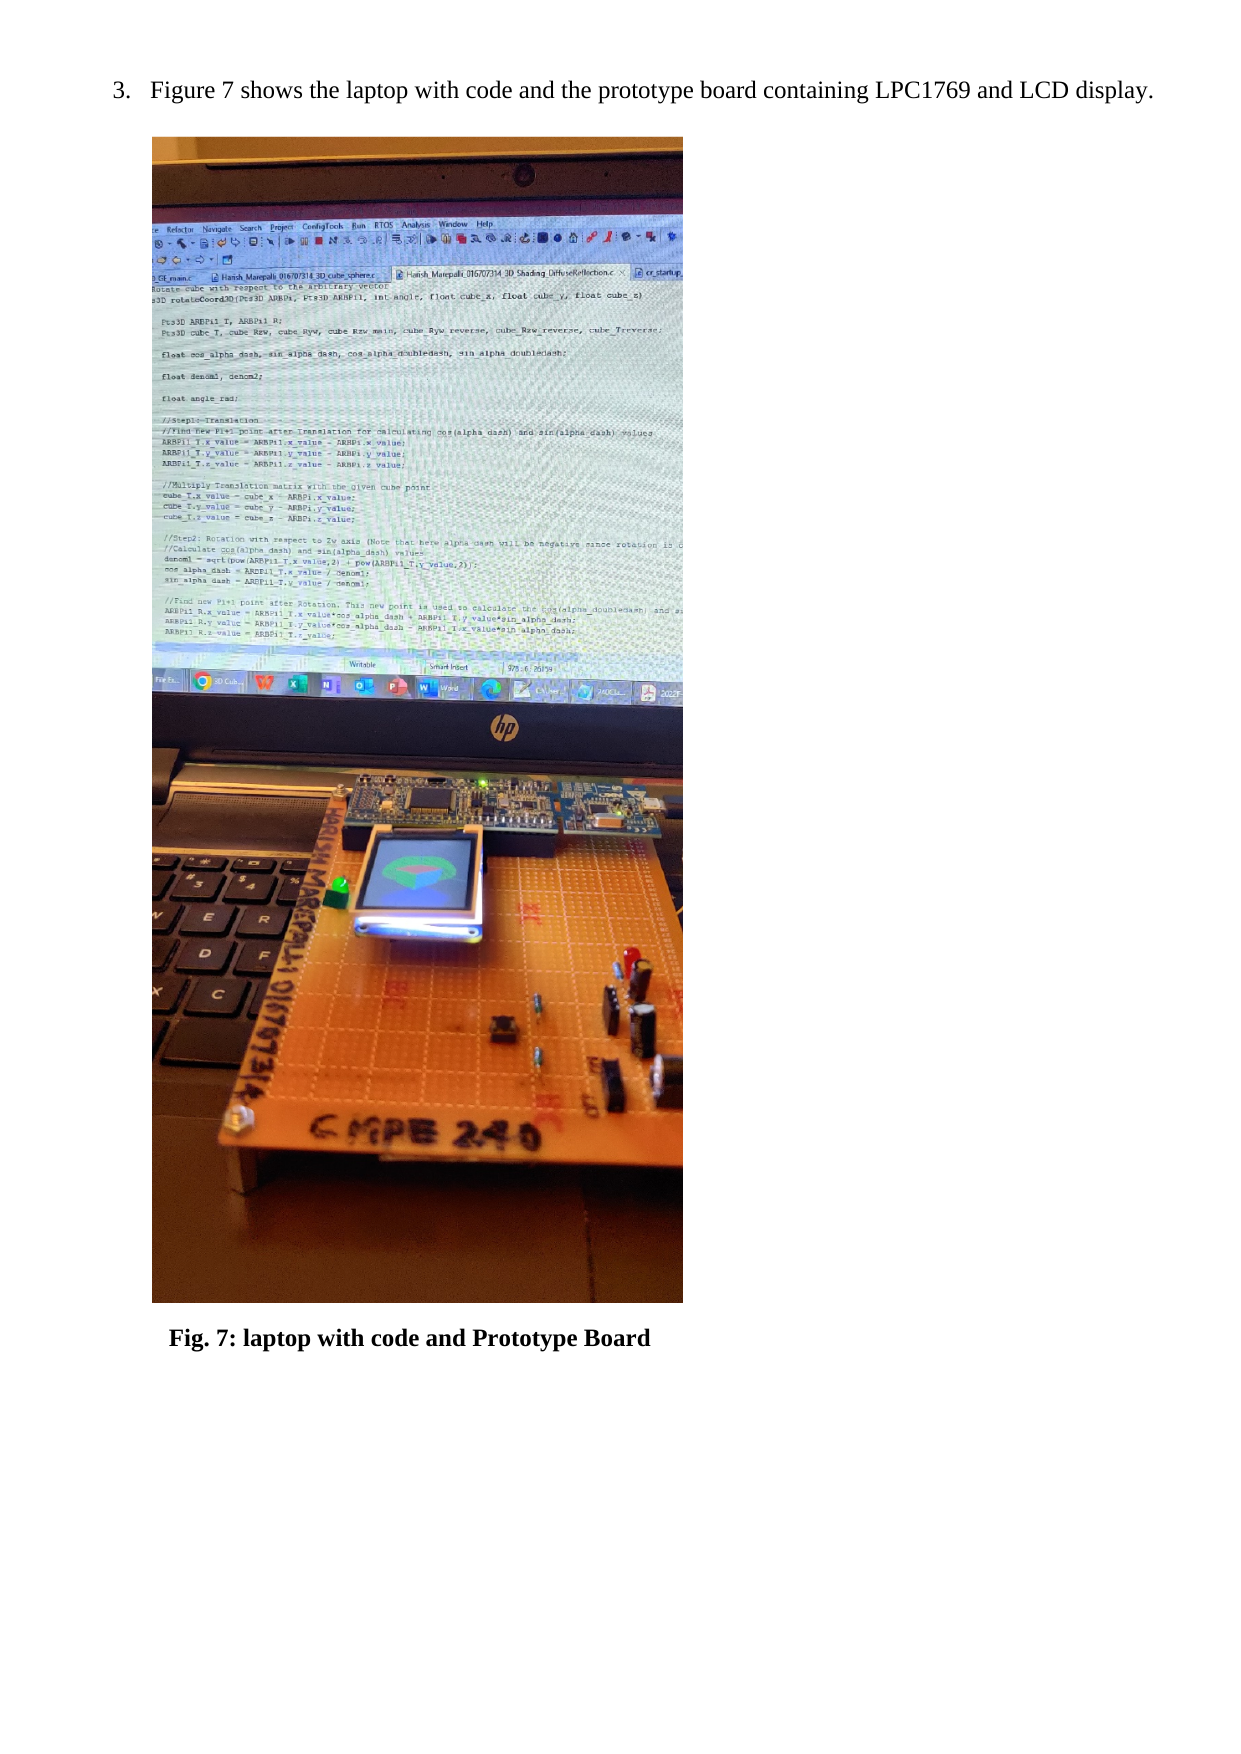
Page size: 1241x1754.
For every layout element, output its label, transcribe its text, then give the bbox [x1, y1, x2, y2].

picture [152, 138, 683, 1302]
text Fig. 7: laptop with code and Prototype Board [112, 1323, 1165, 1352]
list Figure 7 shows the laptop with code and the prototype board containing LPC1769 and LCD display. [112, 75, 1165, 104]
